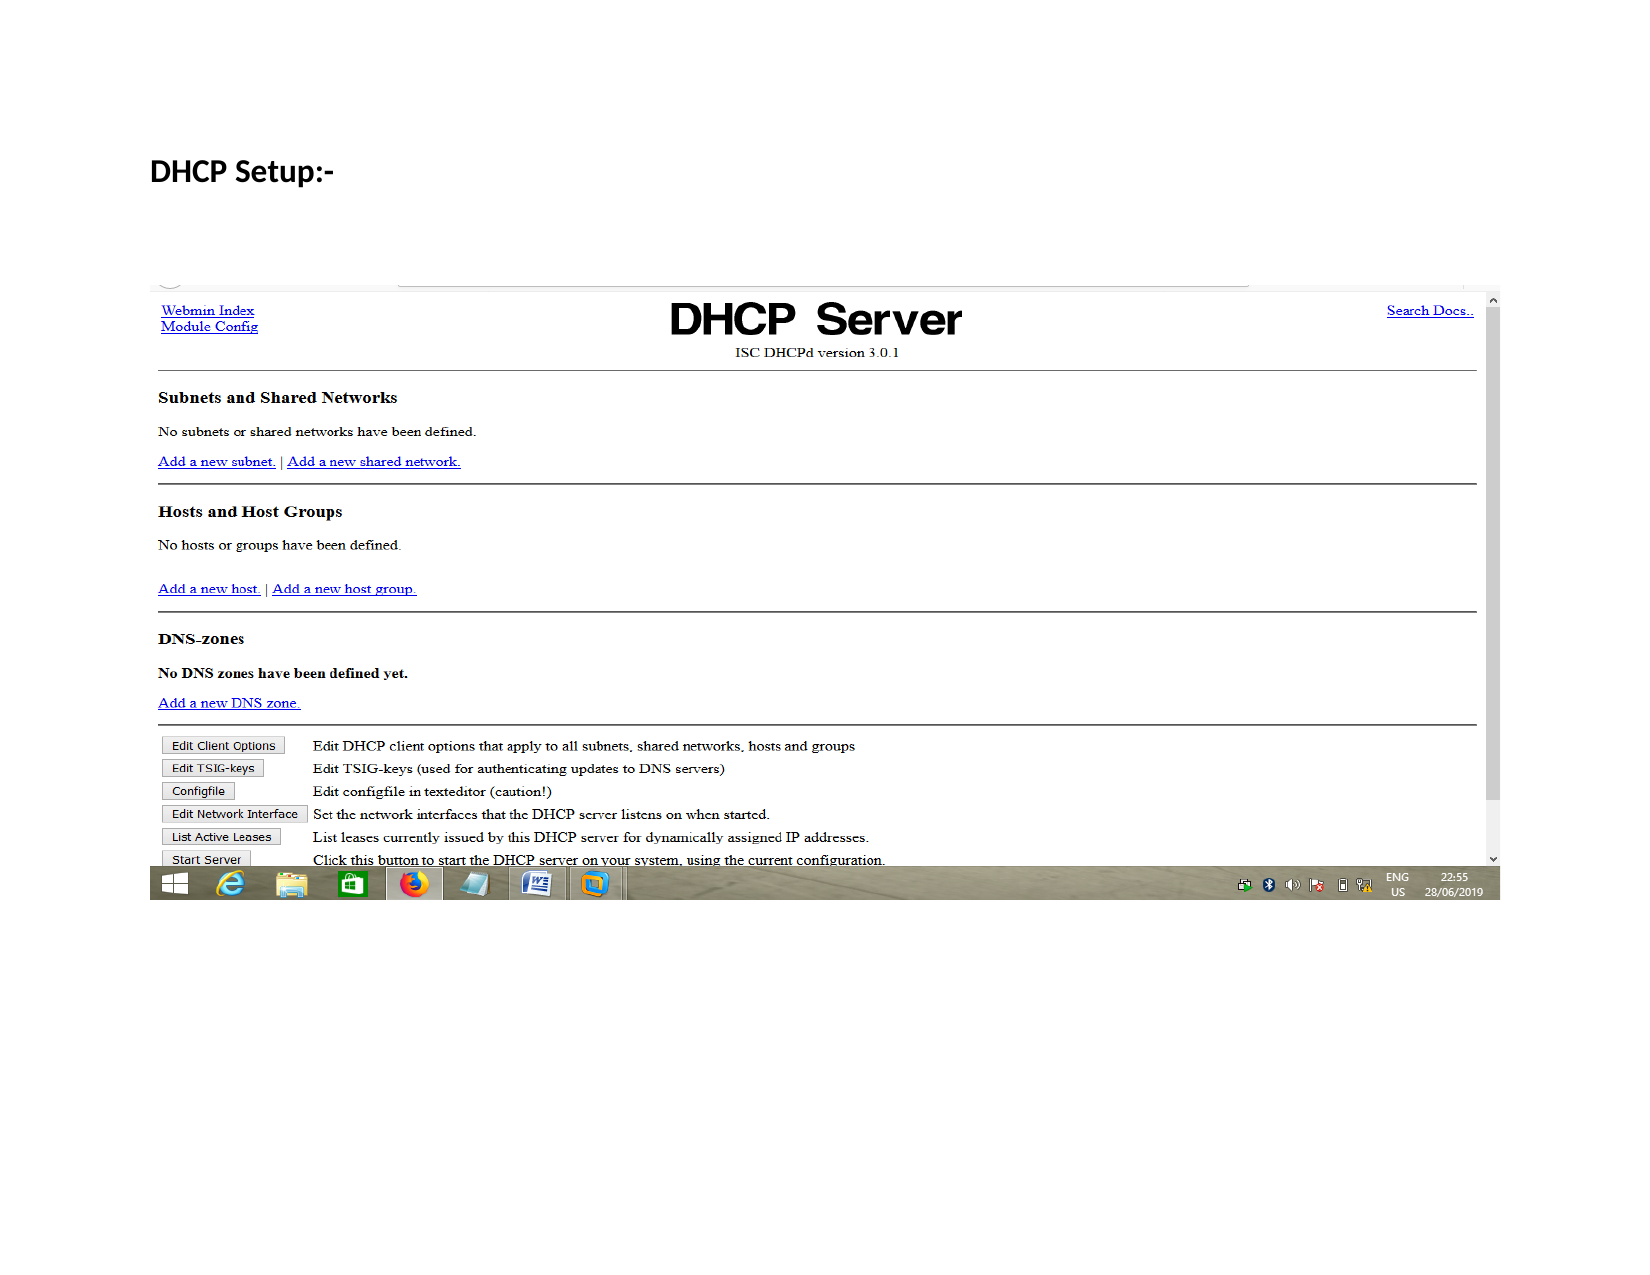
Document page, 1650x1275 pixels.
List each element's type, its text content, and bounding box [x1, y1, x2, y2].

text DHCP Setup:- [150, 150, 1494, 191]
picture [150, 285, 1500, 900]
